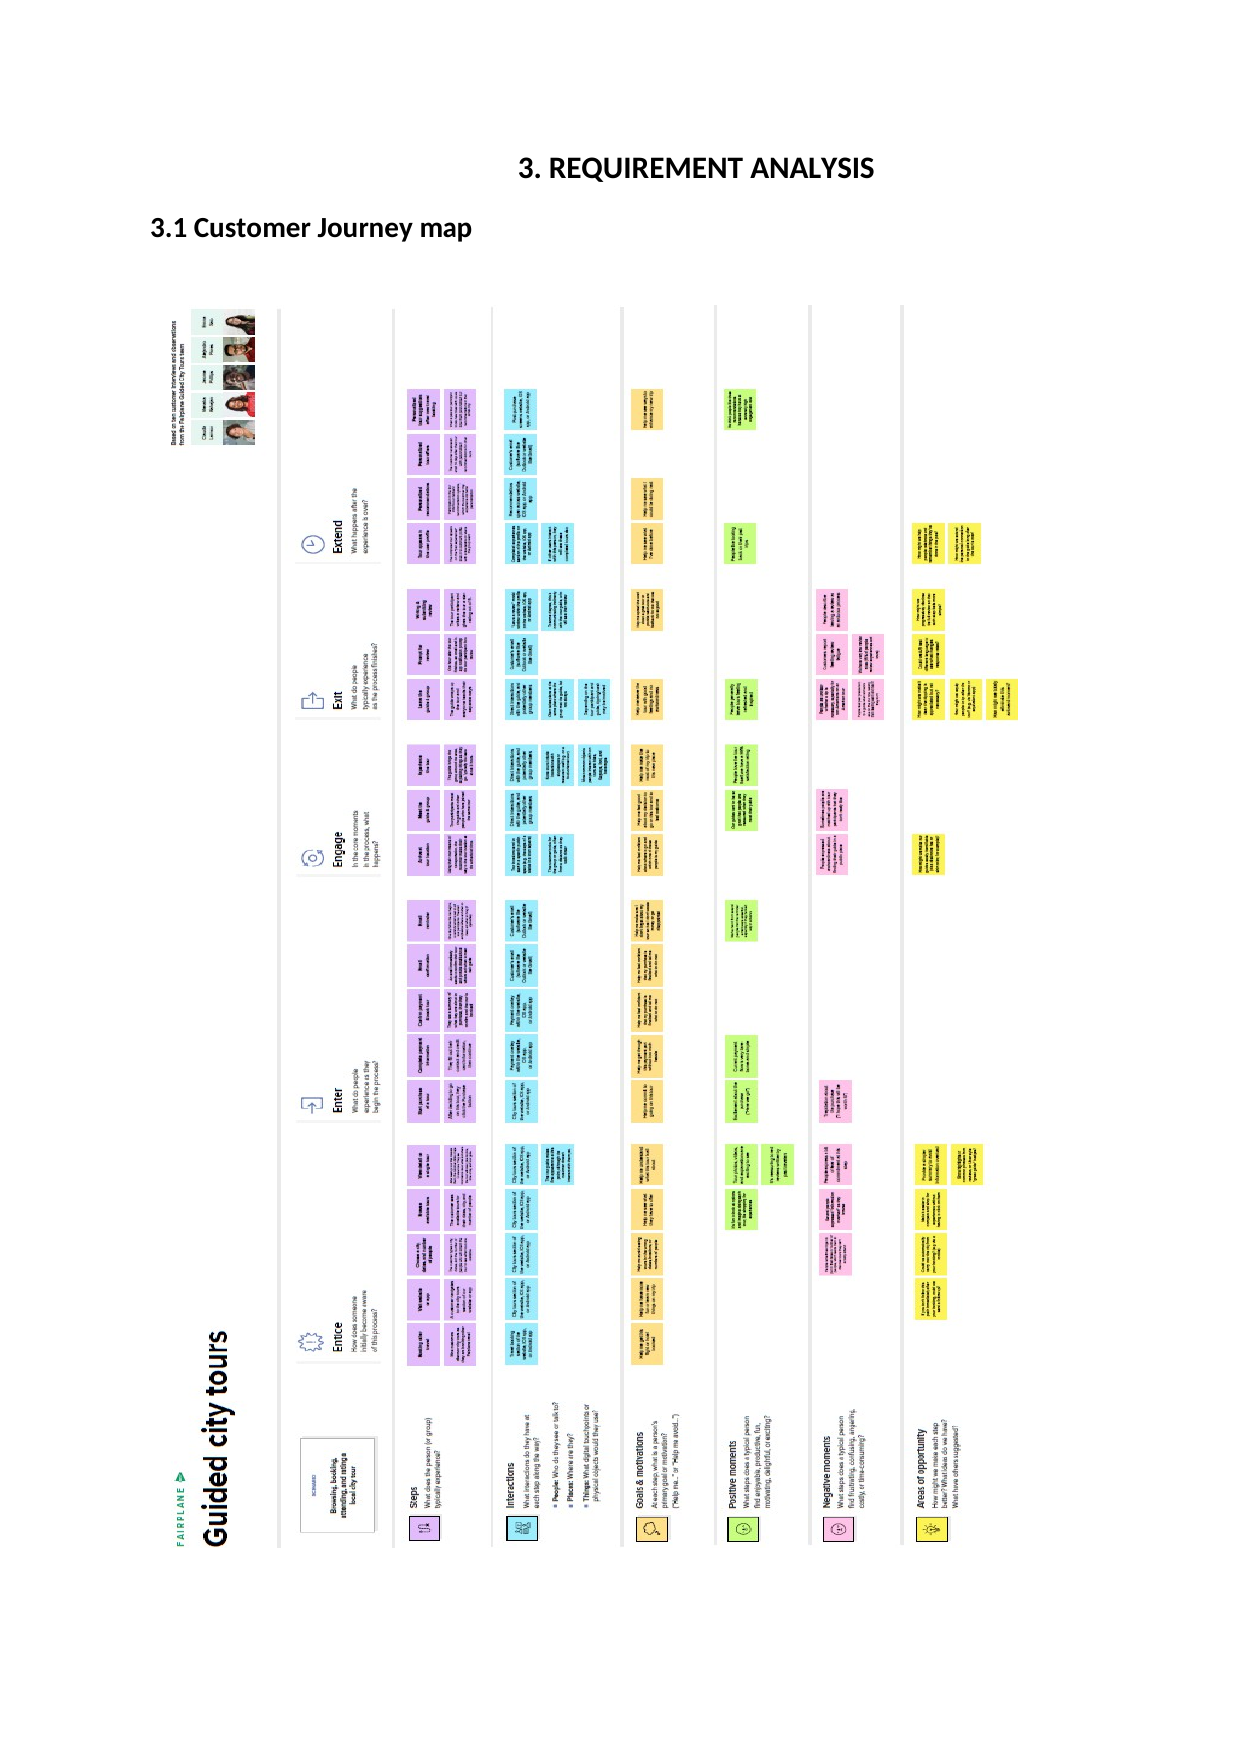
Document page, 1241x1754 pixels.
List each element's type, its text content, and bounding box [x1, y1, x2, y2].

list Customer Journey map [150, 209, 1211, 245]
picture [170, 305, 1018, 1548]
subtitle REQUIREMENT ANALYSIS [518, 148, 1211, 186]
